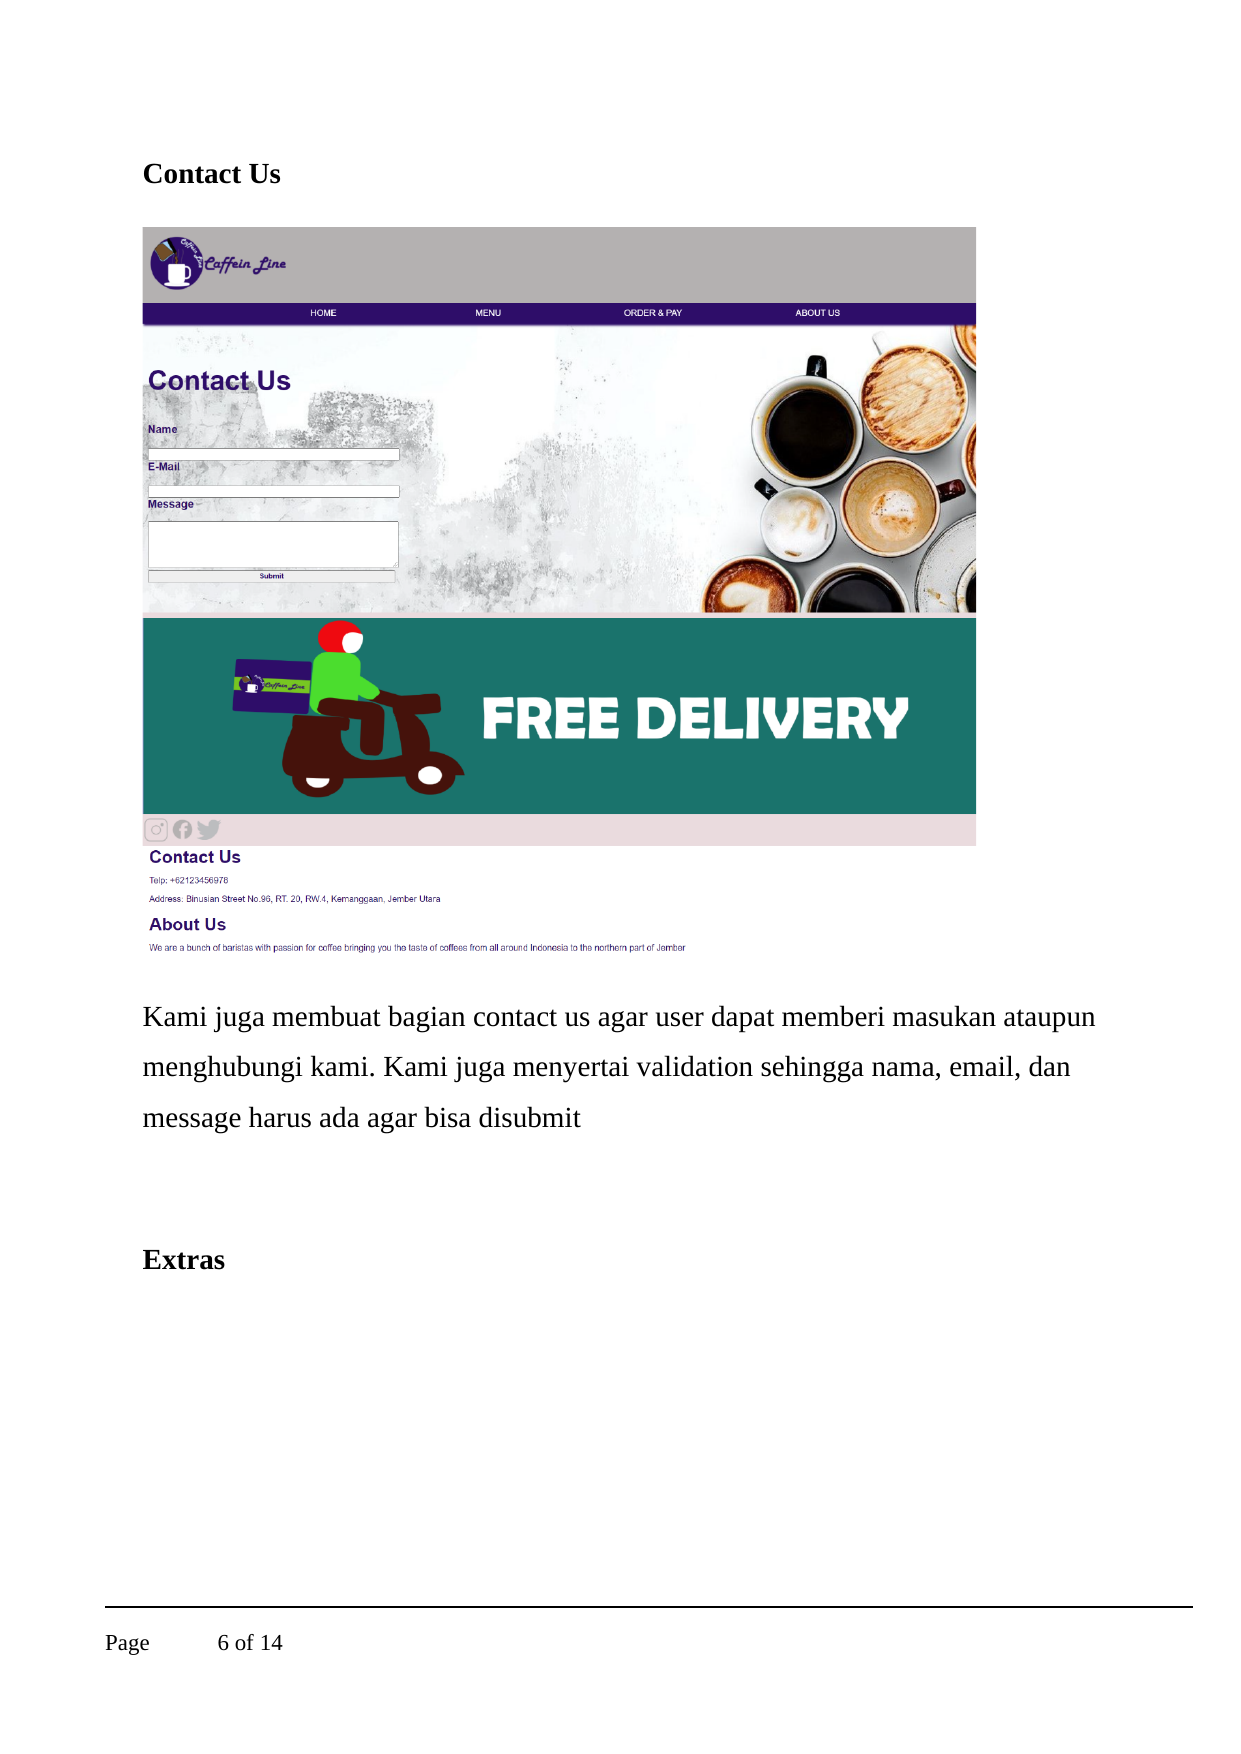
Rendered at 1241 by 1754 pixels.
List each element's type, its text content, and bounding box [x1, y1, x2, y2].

text Contact Us [142, 157, 1135, 190]
picture [142, 227, 977, 963]
text Extras [142, 1242, 1135, 1276]
text Kami juga membuat bagian contact us agar user dapat memberi masukan ataupun menghubungi kami. Kami juga menyertai validation sehingga nama, email, dan message harus ada agar bisa disubmit [142, 999, 1135, 1133]
